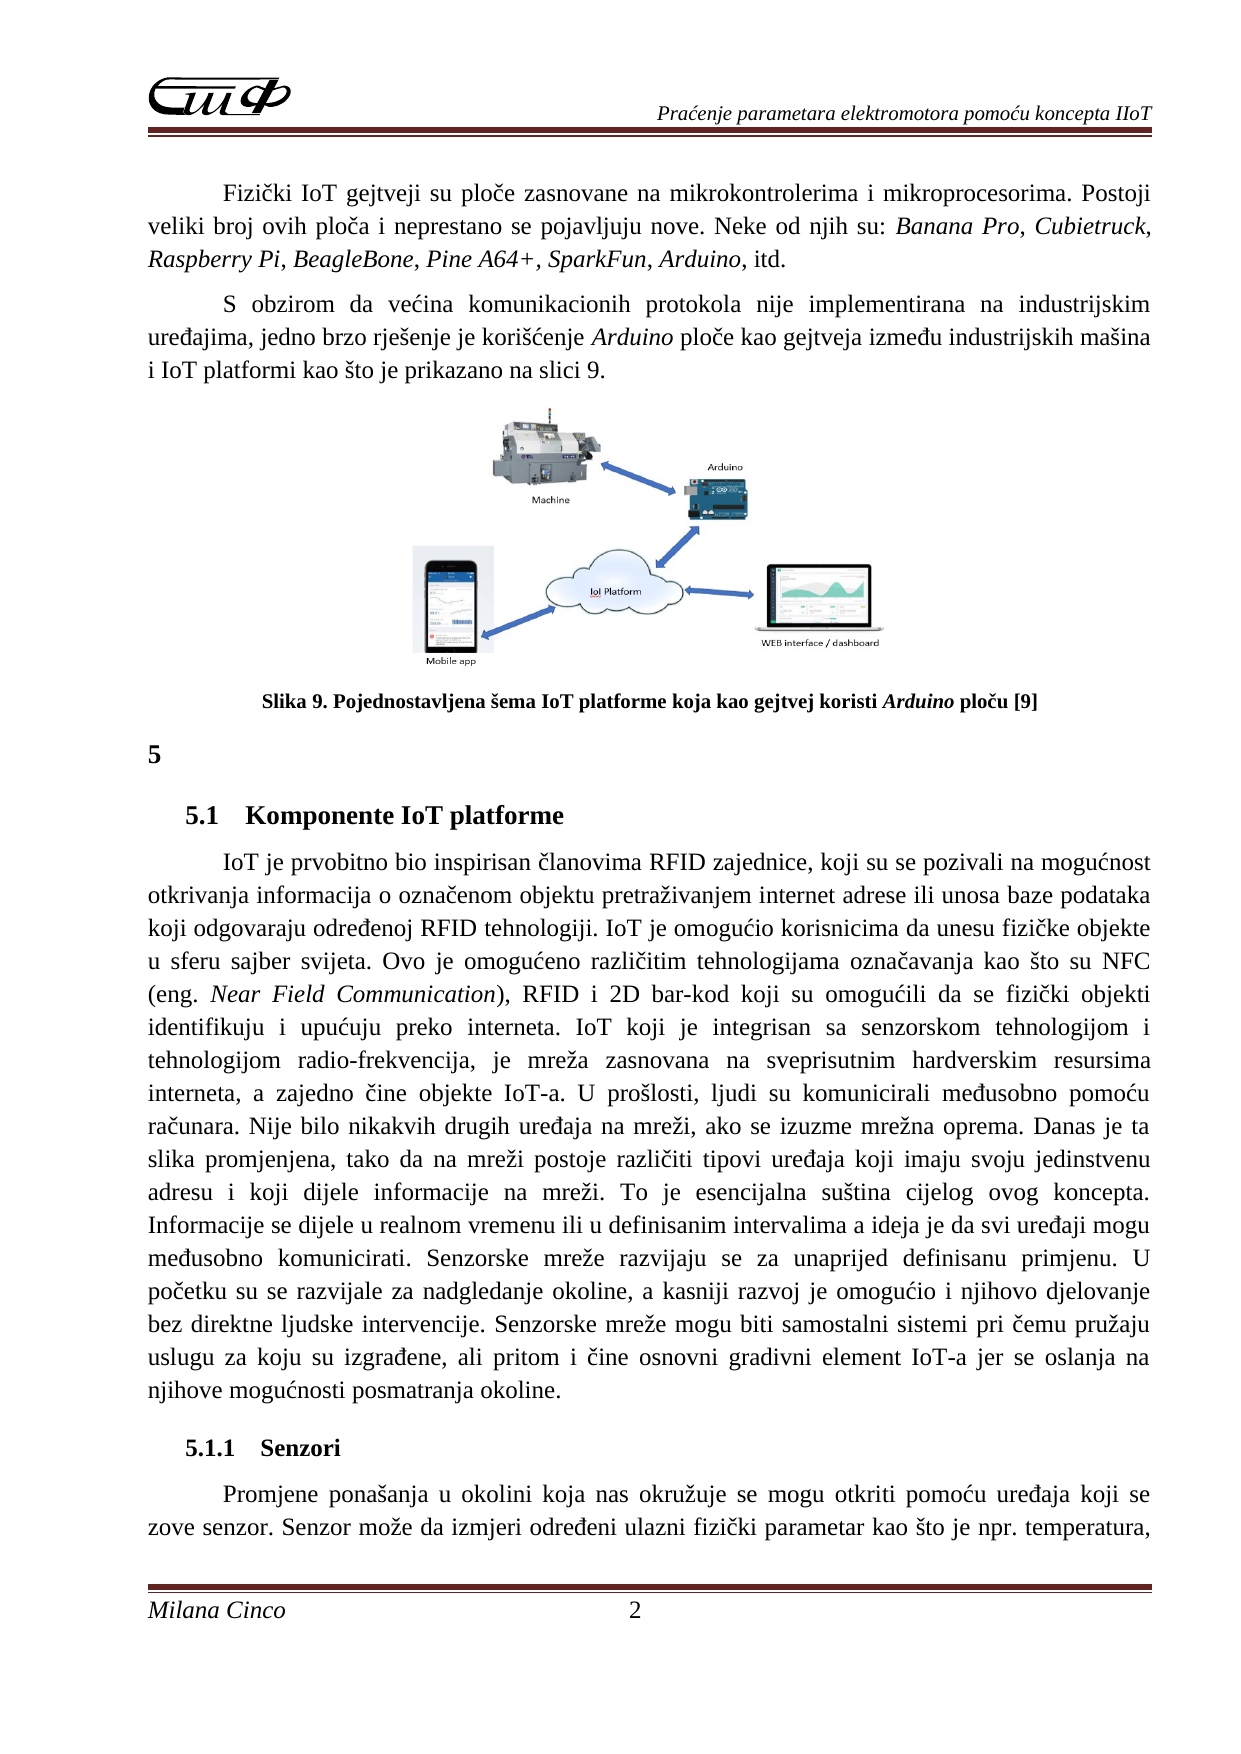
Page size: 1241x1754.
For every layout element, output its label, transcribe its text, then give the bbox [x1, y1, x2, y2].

picture [402, 401, 898, 673]
text S obzirom da većina komunikacionih protokola nije implementirana na industrijskim uređajima, jedno brzo rješenje je korišćenje Arduino ploče kao gejtveja između industrijskih mašina i IoT platformi kao što je prikazano na slici 9. [148, 289, 1152, 384]
text Slika 9. Pojednostavljena šema IoT platforme koja kao gejtvej koristi Arduino ploču [148, 689, 1152, 713]
subtitle Senzori [185, 1433, 1152, 1462]
subtitle Komponente IoT platforme [185, 799, 1152, 830]
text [148, 1479, 1152, 1541]
text IoT je prvobitno bio inspirisan članovima RFID zajednice, koji su se pozivali na mogućnost otkrivanja informacija o označenom objektu pretraživanjem internet adrese ili unosa baze podataka koji odgovaraju određenoj RFID tehnologiji. IoT je omogućio korisnicima da unesu fizičke objekte u sferu sajber svijeta. Ovo je omogućeno različitim tehnologijama označavanja kao što su NFC (eng. Near Field Communication), RFID i 2D bar-kod koji su omogućili da se fizički objekti identifikuju i upućuju preko interneta. IoT koji je integrisan sa senzorskom tehnologijom i tehnologijom radio-frekvencija, je mreža zasnovana na sveprisutnim hardverskim resursima interneta, a zajedno čine objekte IoT-a. U prošlosti, ljudi su komunicirali međusobno pomoću računara. Nije bilo nikakvih drugih uređaja na mreži, ako se izuzme mrežna oprema. Danas je ta slika promjenjena, tako da na mreži postoje različiti tipovi uređaja koji imaju svoju jedinstvenu adresu i koji dijele informacije na mreži. To je esencijalna suština cijelog ovog koncepta. Informacije se dijele u realnom vremenu ili u definisanim intervalima a ideja je da svi uređaji mogu međusobno komunicirati. Senzorske mreže razvijaju se za unaprijed definisanu primjenu. U početku su se razvijale za nadgledanje okoline, a kasniji razvoj je omogućio i njihovo djelovanje bez direktne ljudske intervencije. Senzorske mreže mogu biti samostalni sistemi pri čemu pružaju uslugu za koju su izgrađene, ali pritom i čine osnovni gradivni element IoT-a jer se oslanja na njihove mogućnosti posmatranja okoline. [148, 847, 1152, 1404]
text Fizički IoT gejtveji su ploče zasnovane na mikrokontrolerima i mikroprocesorima. Postoji veliki broj ovih ploča i neprestano se pojavljuju nove. Neke od njih su: Banana Pro, Cubietruck, Raspberry Pi, BeagleBone, Pine A64+, SparkFun, Arduino, itd. [148, 178, 1152, 273]
